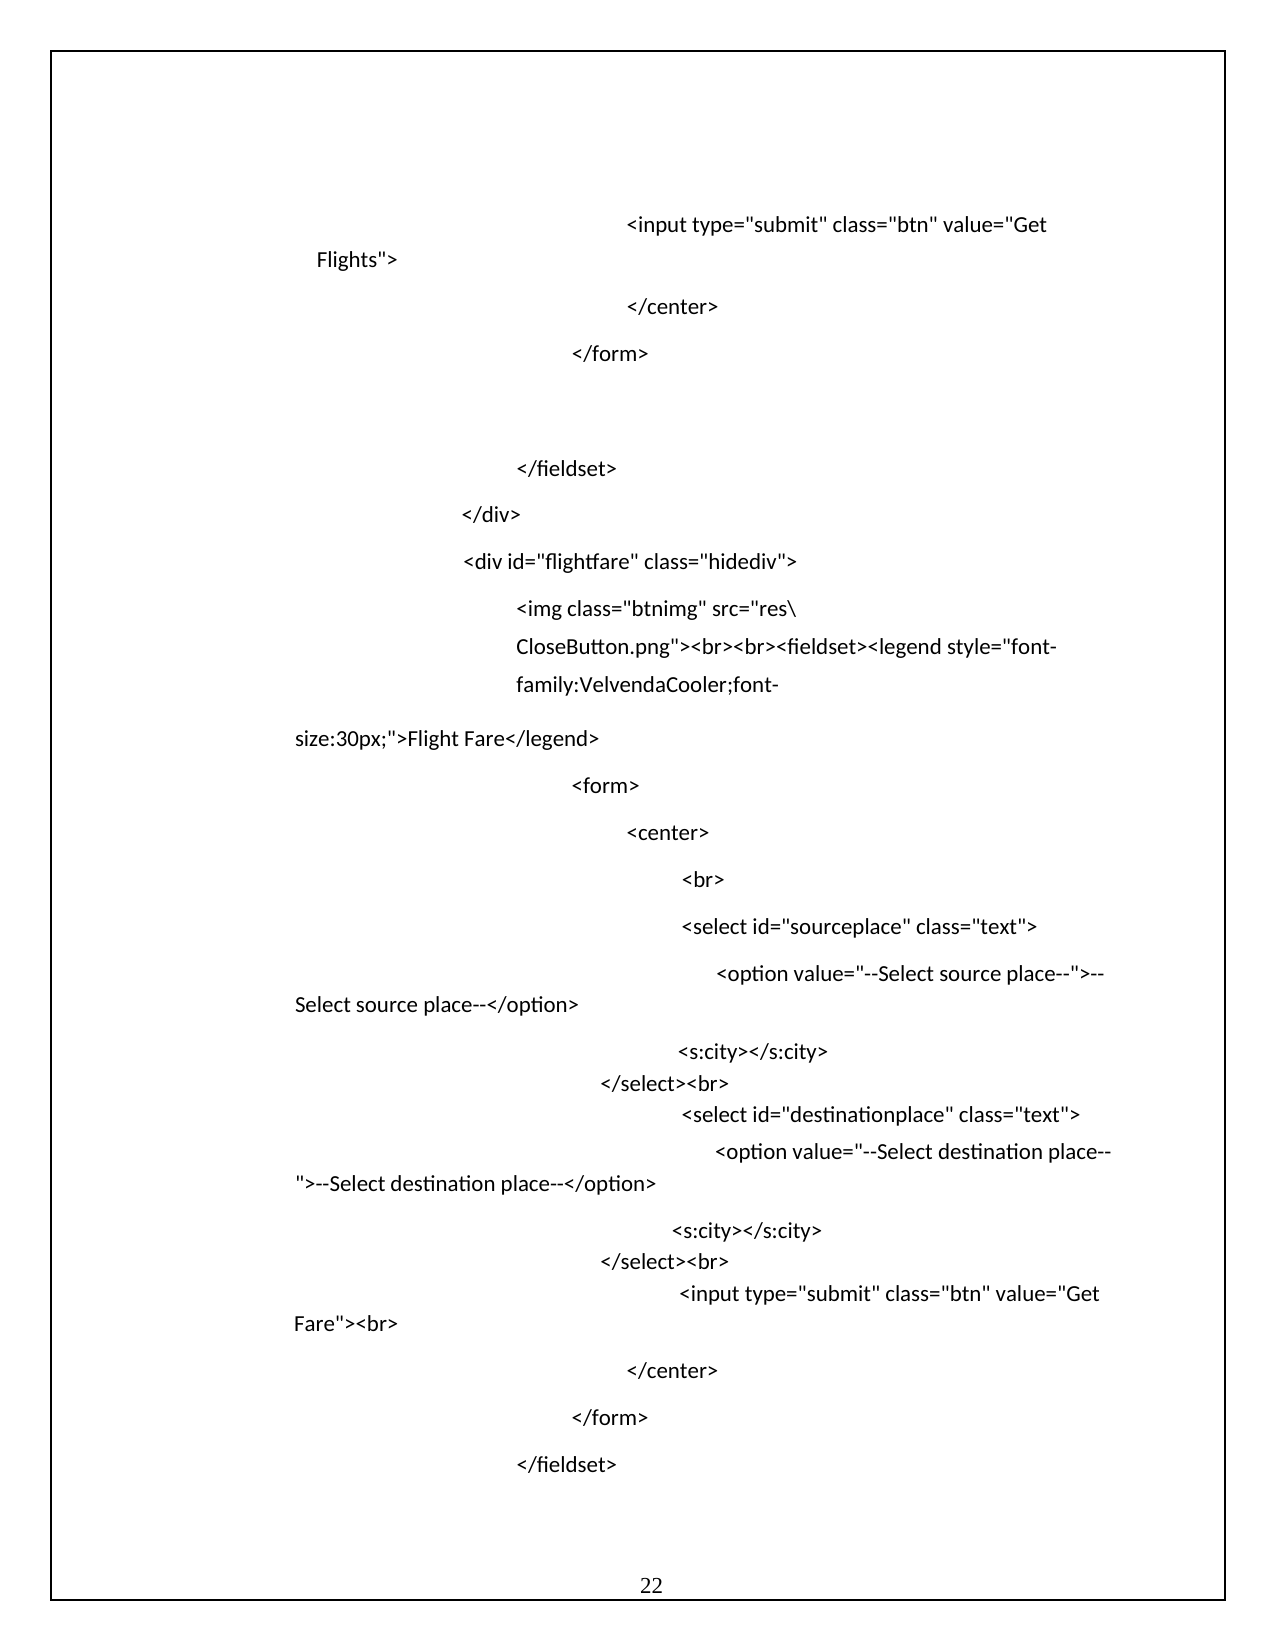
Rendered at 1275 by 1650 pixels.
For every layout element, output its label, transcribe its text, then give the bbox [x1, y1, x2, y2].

text </center> [627, 292, 1124, 321]
text </fieldset> [516, 454, 1124, 482]
text <option value="--Select destination place-- [210, 1137, 1112, 1165]
text <input type="submit" class="btn" value="Get Fare"><br> [294, 1279, 1124, 1337]
text <img class="btnimg" src="res\CloseButton.png"><br><br><fieldset><legend style="font-family:VelvendaCooler;font- [516, 594, 1124, 698]
text </div> [461, 501, 1124, 528]
text Flights"> [210, 246, 1125, 274]
text <input type="submit" class="btn" value="Get [626, 210, 1124, 238]
text </form> [571, 1403, 1124, 1431]
text <center> [626, 818, 1124, 846]
text </form> [572, 339, 1124, 367]
text <br> [682, 865, 1124, 893]
text size:30px;">Flight Fare</legend> [295, 724, 1124, 752]
text </fieldset> [516, 1450, 1124, 1478]
text <select id="destinationplace" class="text"> [681, 1100, 1124, 1128]
text <select id="sourceplace" class="text"> [681, 912, 1124, 940]
text </center> [626, 1356, 1124, 1384]
text <div id="flightfare" class="hidediv"> [463, 547, 1124, 575]
text <s:city></s:city> [504, 1037, 1002, 1065]
text ">--Select destination place--</option> [295, 1169, 1124, 1197]
text <s:city></s:city> [504, 1216, 989, 1244]
text </select><br> [504, 1069, 825, 1097]
text <form> [571, 771, 1124, 799]
text Select source place--</option> [295, 990, 1124, 1018]
text <option value="--Select source place--">-- [210, 959, 1104, 987]
text </select><br> [504, 1247, 825, 1276]
